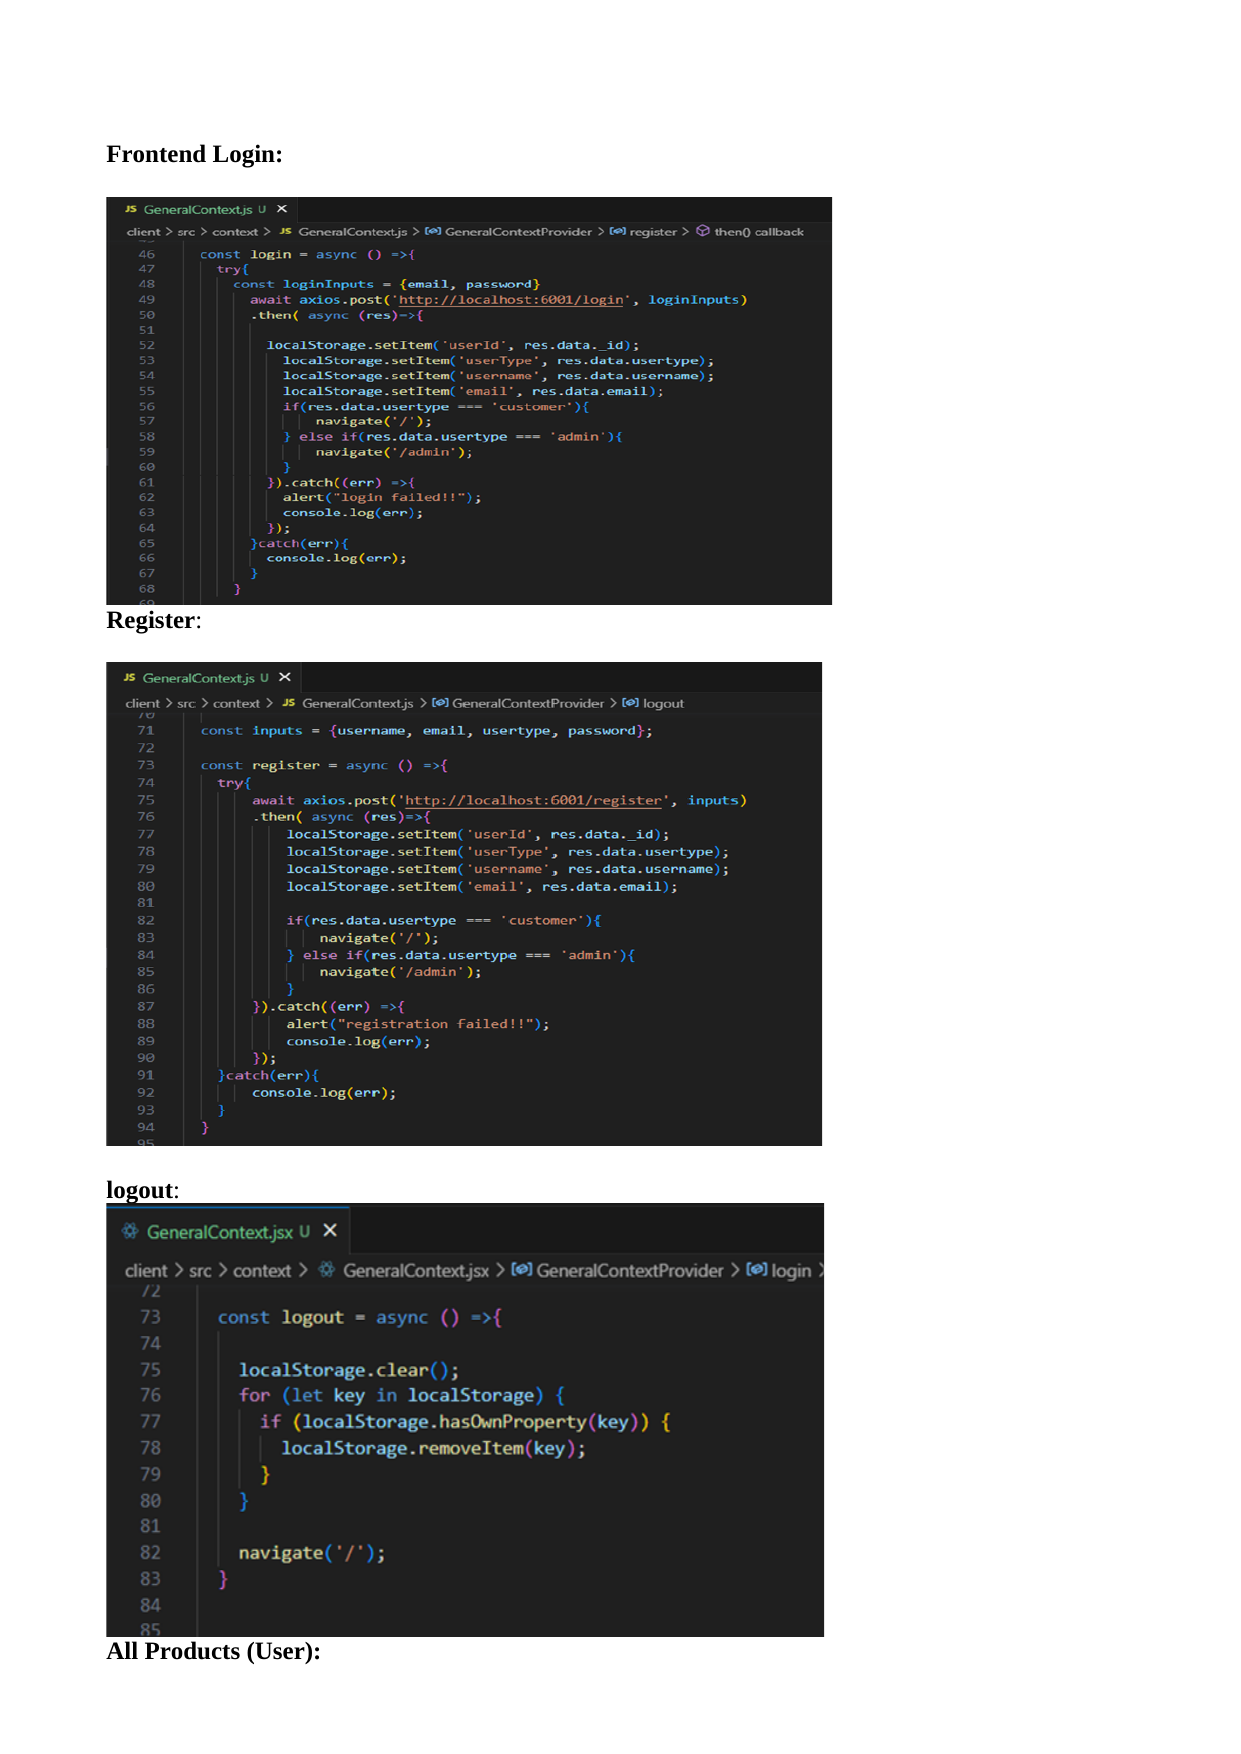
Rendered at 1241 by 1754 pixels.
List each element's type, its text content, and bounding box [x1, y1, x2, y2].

text logout: [106, 1175, 1085, 1203]
text Register: [106, 605, 1085, 633]
picture [106, 1203, 825, 1637]
picture [106, 197, 833, 605]
picture [106, 662, 823, 1146]
text Frontend Login: [106, 139, 1143, 168]
text All Products (User): [106, 1636, 1143, 1665]
